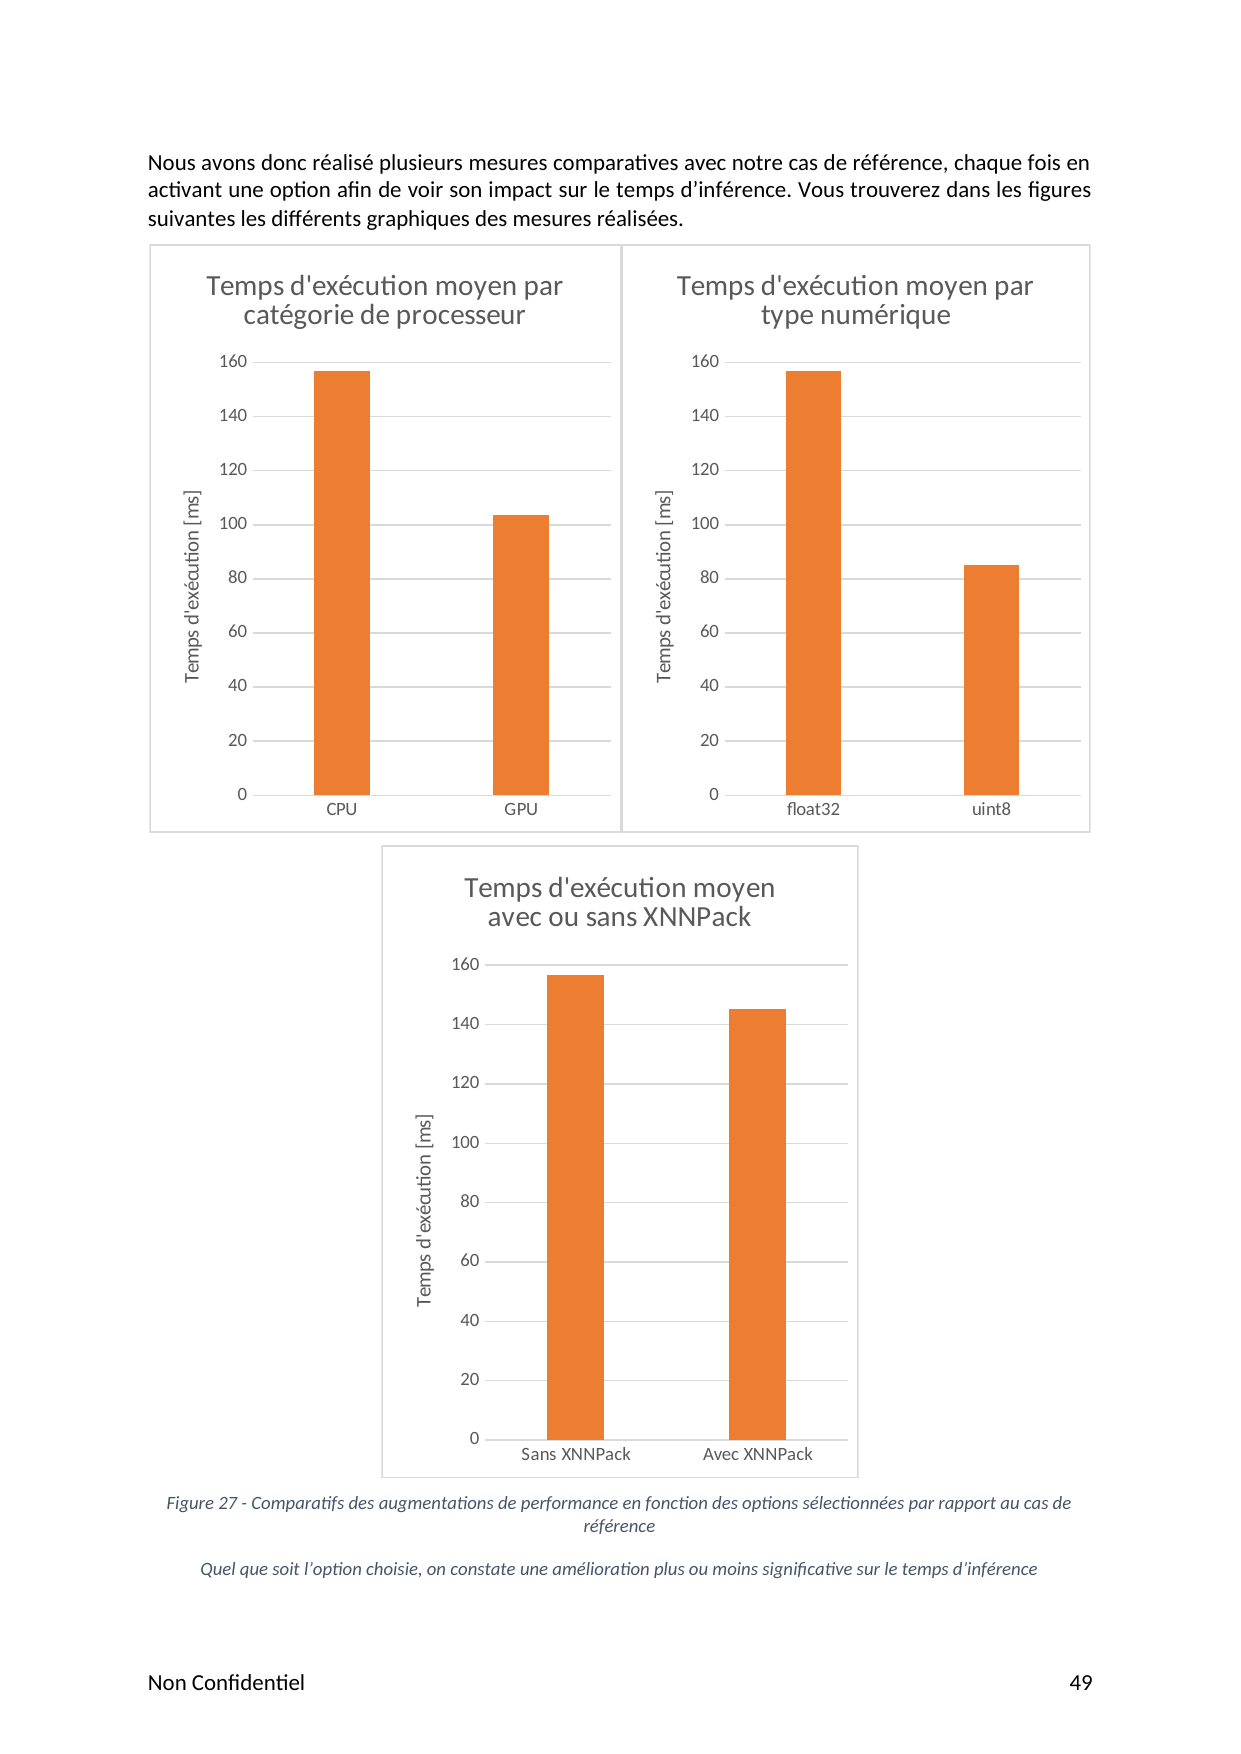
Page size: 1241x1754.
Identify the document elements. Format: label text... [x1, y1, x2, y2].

text Quel que soit l’option choisie, on constate une amélioration plus ou moins significative sur le temps d’inférence [148, 1557, 1093, 1580]
text Nous avons donc réalisé plusieurs mesures comparatives avec notre cas de référence, chaque fois en activant une option afin de voir son impact sur le temps d’inférence. Vous trouverez dans les figures suivantes les différents graphiques des mesures réalisées. [148, 148, 1093, 232]
text Figure 27 - Comparatifs des augmentations de performance en fonction des options sélectionnées par rapport au cas de référence [148, 1491, 1093, 1537]
